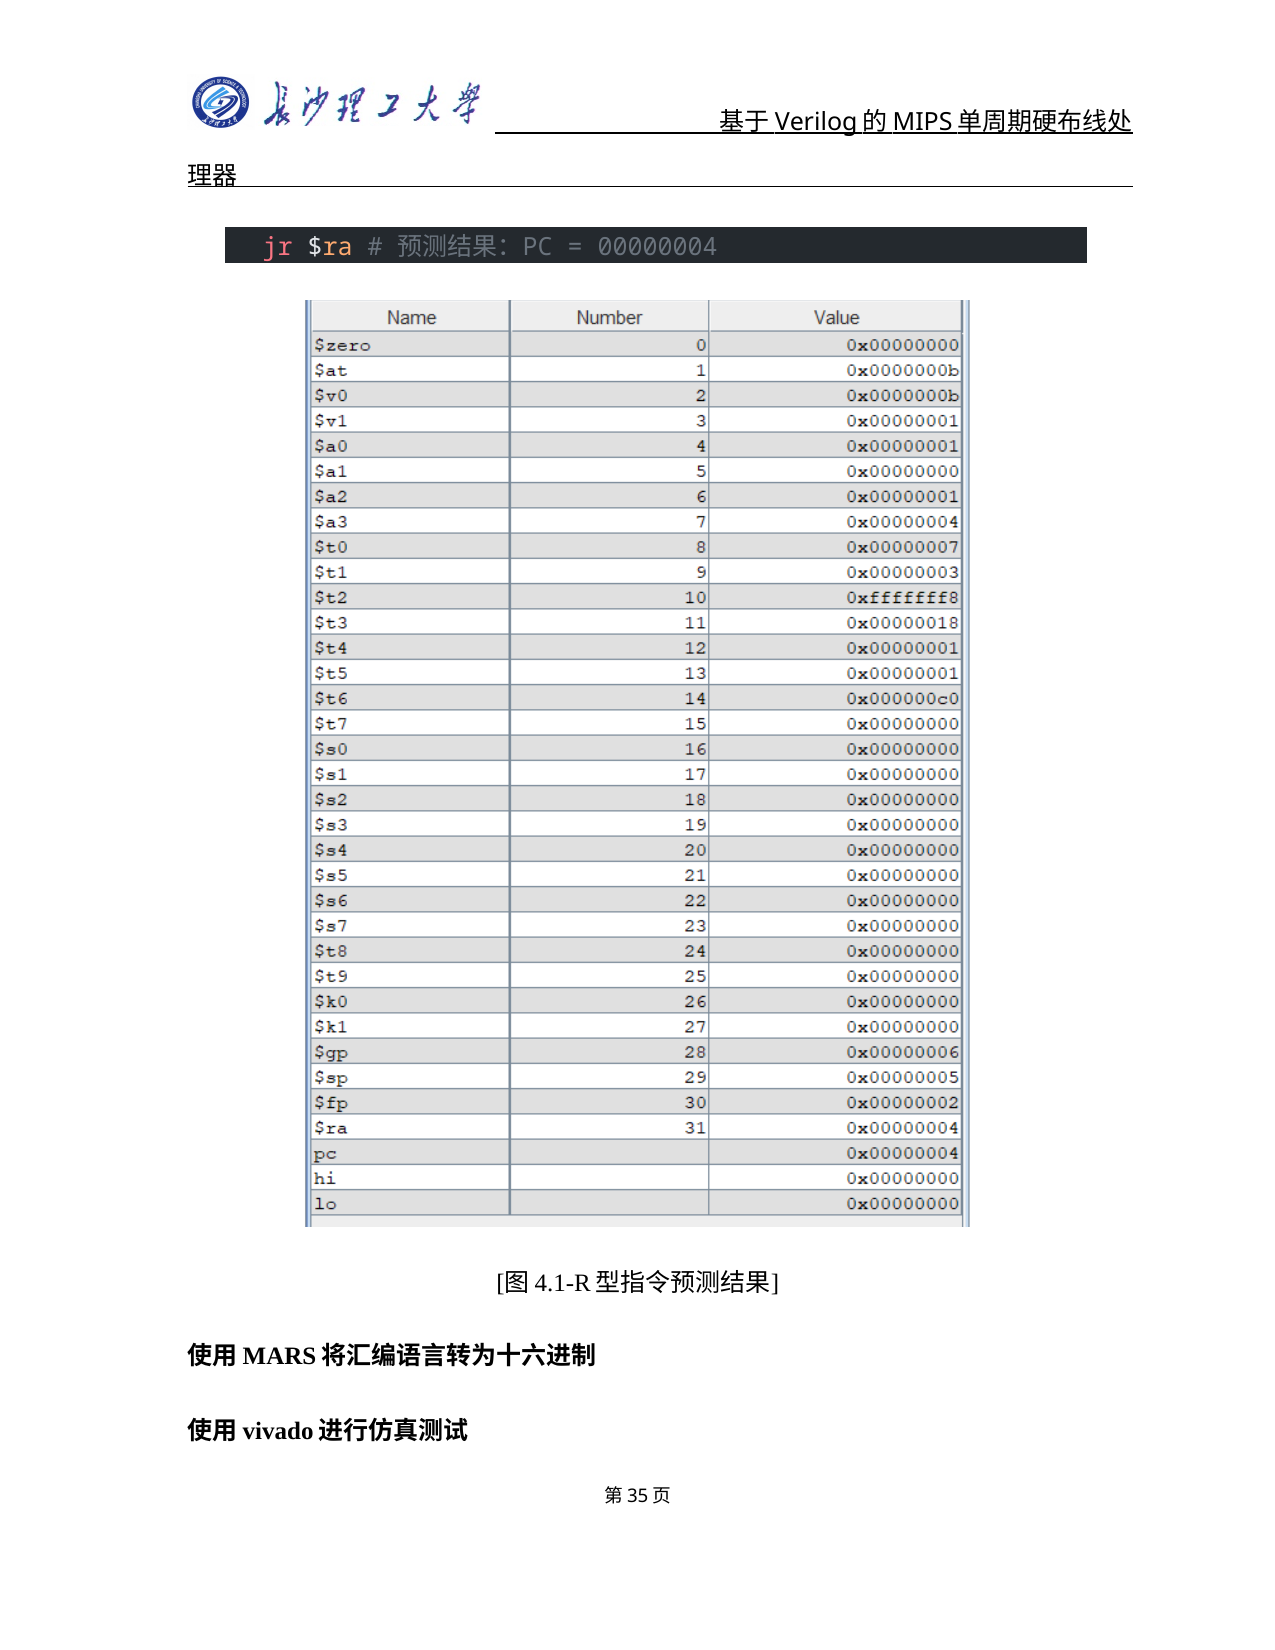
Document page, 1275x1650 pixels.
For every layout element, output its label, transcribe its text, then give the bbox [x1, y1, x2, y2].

picture [304, 300, 971, 1227]
picture [187, 74, 495, 130]
text [图4.1-R型指令预测结果] [187, 1262, 1087, 1298]
text 使用MARS将汇编语言转为十六进制 [187, 1335, 1087, 1371]
list jr $ra # 预测结果：PC = 00000004 [225, 227, 1087, 263]
text 使用vivado进行仿真测试 [187, 1410, 1087, 1447]
